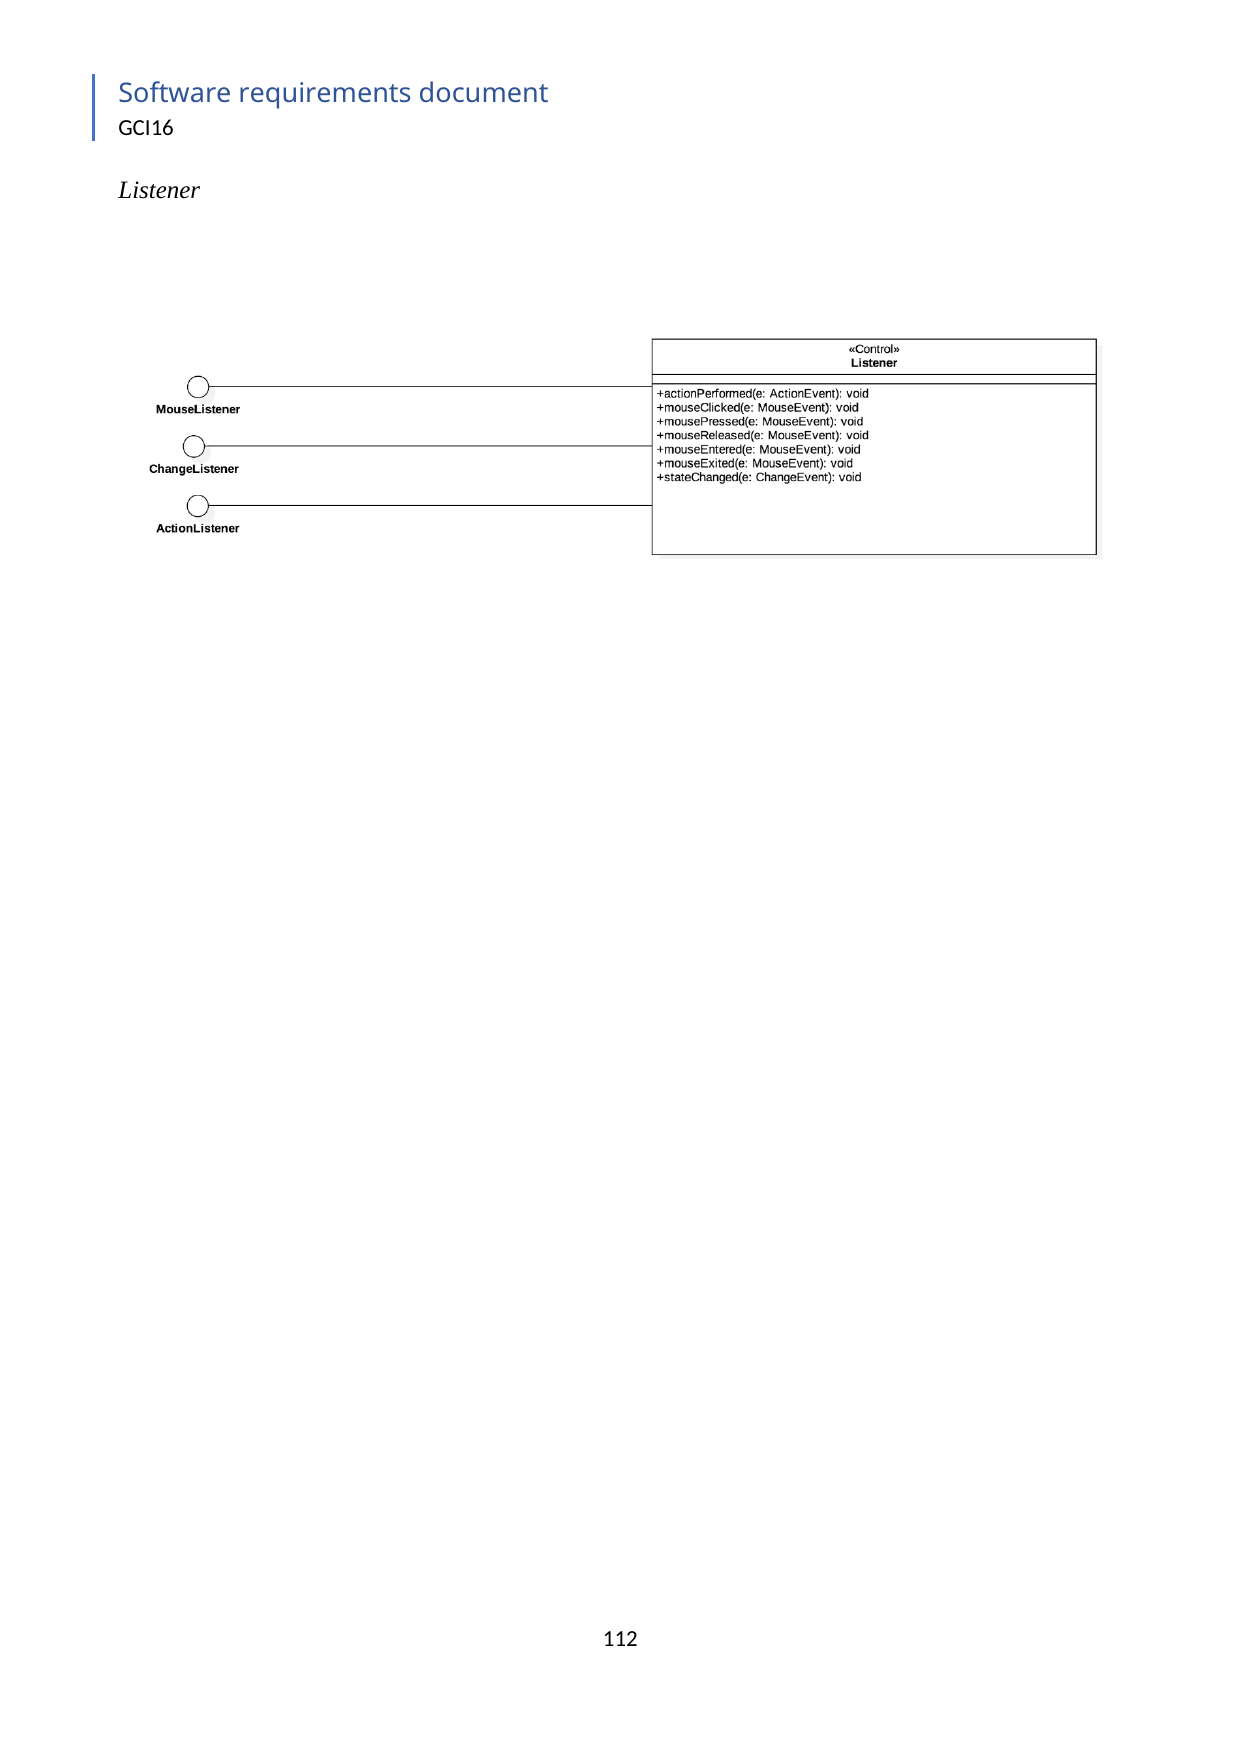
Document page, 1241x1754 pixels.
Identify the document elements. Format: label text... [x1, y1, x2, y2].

picture [118, 297, 1119, 559]
subtitle Listener [118, 175, 1122, 203]
